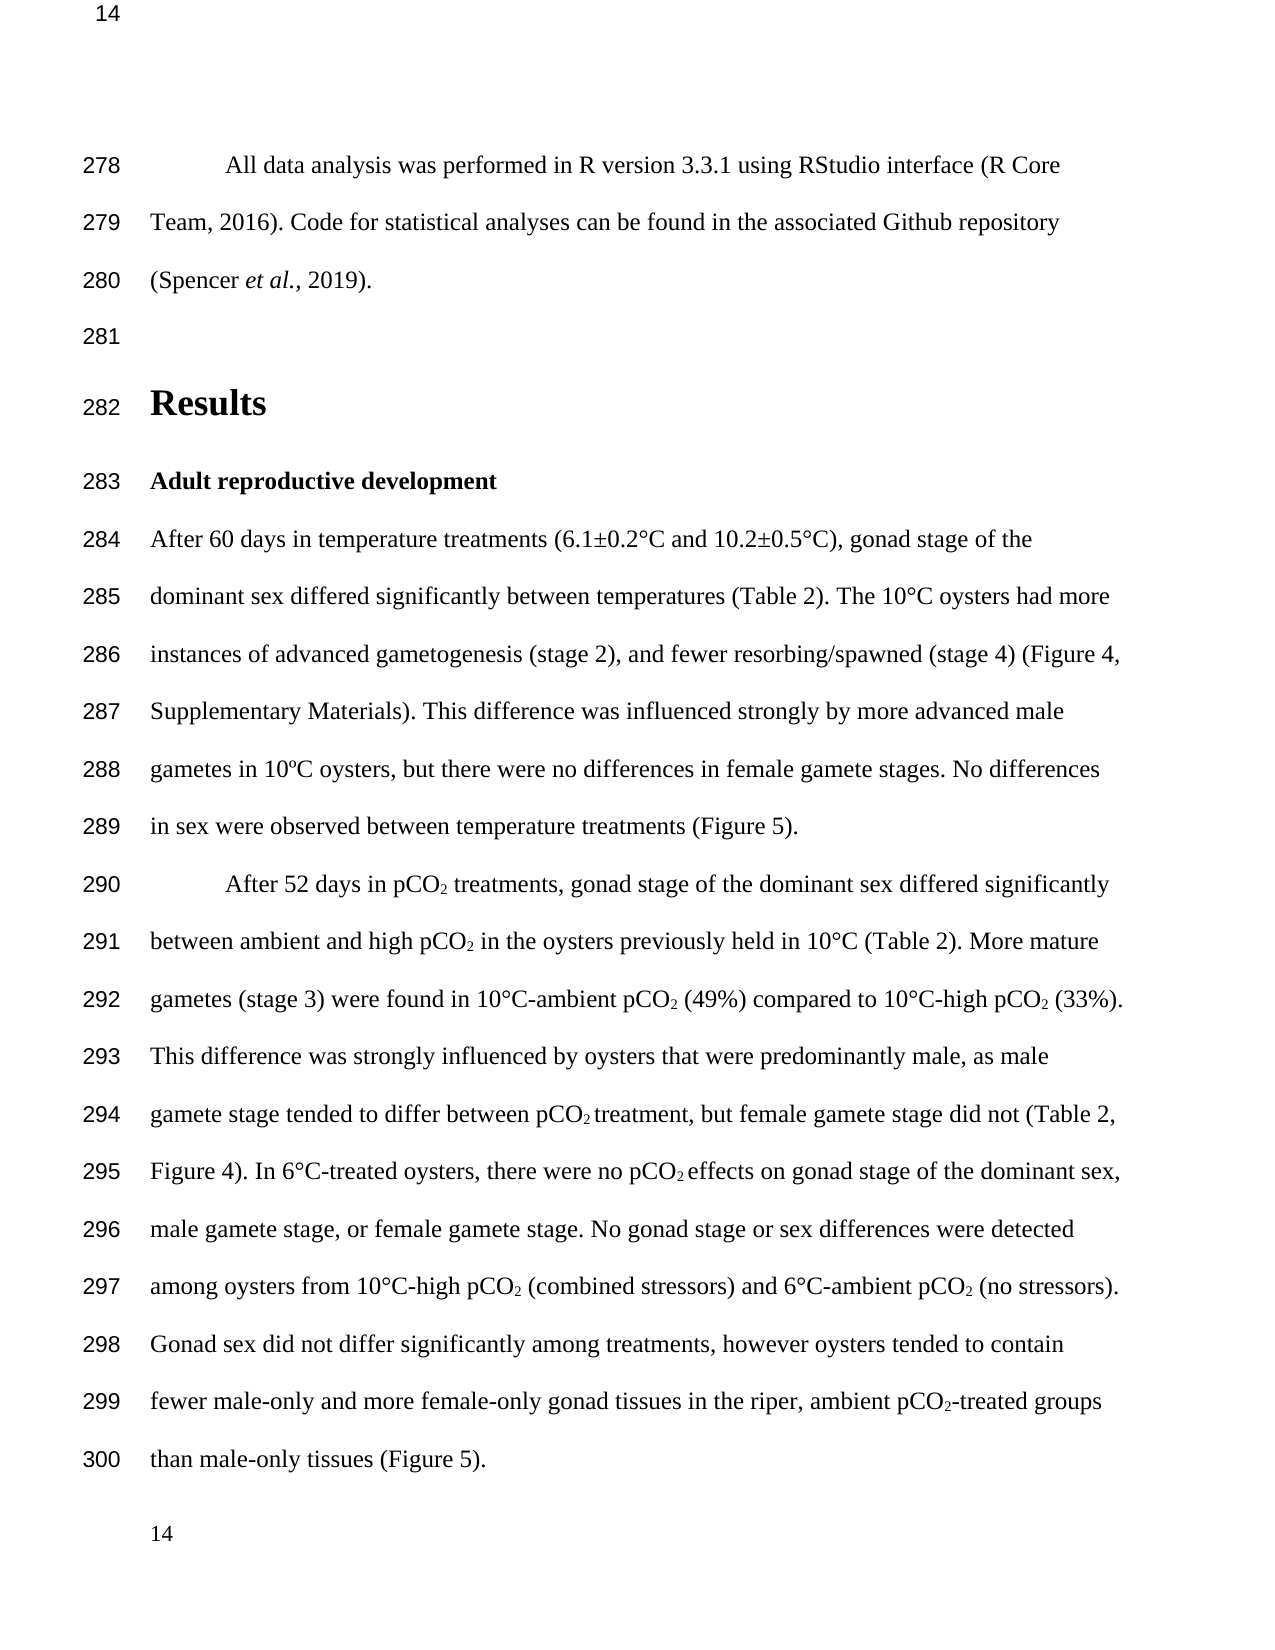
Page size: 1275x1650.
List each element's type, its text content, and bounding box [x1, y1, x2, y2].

text All data analysis was performed in R version 3.3.1 using RStudio interface (R Core Team, 2016). Code for statistical analyses can be found in the associated Github repository (Spencer et al., 2019). [150, 150, 1125, 294]
text Adult reproductive development [150, 466, 1125, 495]
text After 60 days in temperature treatments (6.1±0.2°C and 10.2±0.5°C), gonad stage of the dominant sex differed significantly between temperatures (Table 2). The 10°C oysters had more instances of advanced gametogenesis (stage 2), and fewer resorbing/spawned (stage 4) (Figure 4, Supplementary Materials). This difference was influenced strongly by more advanced male gametes in 10ºC oysters, but there were no differences in female gamete stages. No differences in sex were observed between temperature treatments (Figure 5). [150, 524, 1125, 840]
text Results [150, 380, 1125, 423]
text After 52 days in pCO2 treatments, gonad stage of the dominant sex differed significantly between ambient and high pCO2 in the oysters previously held in 10°C (Table 2). More mature gametes (stage 3) were found in 10°C-ambient pCO2 (49%) compared to 10°C-high pCO2 (33%). This difference was strongly influenced by oysters that were predominantly male, as male gamete stage tended to differ between pCO2 treatment, but female gamete stage did not (Table 2, Figure 4). In 6°C-treated oysters, there were no pCO2 effects on gonad stage of the dominant sex, male gamete stage, or female gamete stage. No gonad stage or sex differences were detected among oysters from 10°C-high pCO2 (combined stressors) and 6°C-ambient pCO2 (no stressors). Gonad sex did not differ significantly among treatments, however oysters tended to contain fewer male-only and more female-only gonad tissues in the riper, ambient pCO2-treated groups than male-only tissues (Figure 5). [150, 869, 1125, 1472]
